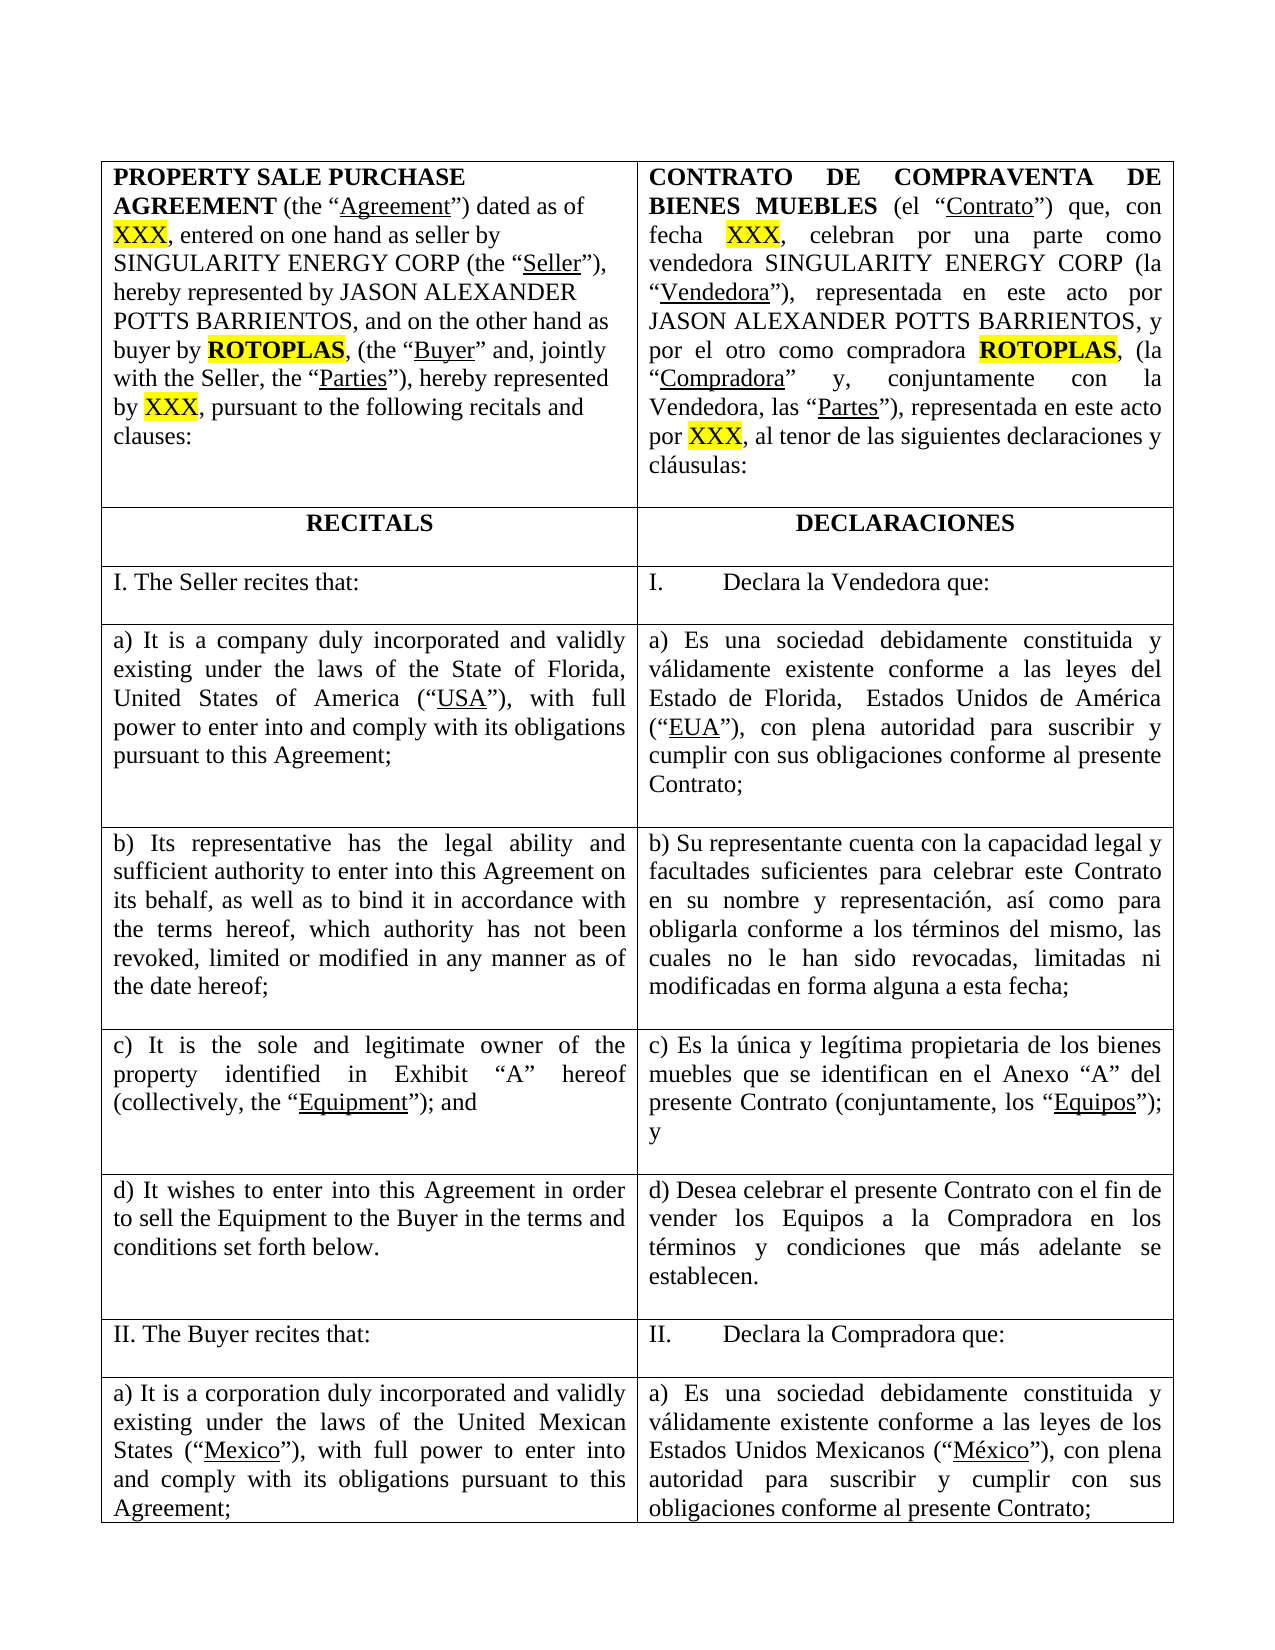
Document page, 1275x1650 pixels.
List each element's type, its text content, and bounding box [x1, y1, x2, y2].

table_cell d) It wishes to enter into this Agreement in order to sell the Equipment to the Buyer in the terms and conditions set forth below. [102, 1175, 637, 1318]
table_header CONTRATO DE COMPRAVENTA DE BIENES MUEBLES (el “Contrato”) que, con fecha XXX, celebran por una parte como vendedora SINGULARITY ENERGY CORP (la “Vendedora”), representada en este acto por JASON ALEXANDER POTTS BARRIENTOS, y por el otro como compradora ROTOPLAS, (la “Compradora” y, conjuntamente con la Vendedora, las “Partes”), representada en este acto por XXX, al tenor de las siguientes declaraciones y cláusulas: [638, 162, 1173, 507]
table_cell Declara la Vendedora que: [638, 567, 1173, 624]
table_cell b) Su representante cuenta con la capacidad legal y facultades suficientes para celebrar este Contrato en su nombre y representación, así como para obligarla conforme a los términos del mismo, las cuales no le han sido revocadas, limitadas ni modificadas en forma alguna a esta fecha; [638, 828, 1173, 1029]
table_cell a) Es una sociedad debidamente constituida y válidamente existente conforme a las leyes del Estado de Florida, Estados Unidos de América (“EUA”), con plena autoridad para suscribir y cumplir con sus obligaciones conforme al presente Contrato; [638, 625, 1173, 827]
table_cell Declara la Compradora que: [638, 1320, 1173, 1377]
table_cell b) Its representative has the legal ability and sufficient authority to enter into this Agreement on its behalf, as well as to bind it in accordance with the terms hereof, which authority has not been revoked, limited or modified in any manner as of the date hereof; [102, 828, 637, 1029]
table_cell II. The Buyer recites that: [102, 1320, 637, 1377]
table_cell DECLARACIONES [638, 508, 1173, 566]
table_cell d) Desea celebrar el presente Contrato con el fin de vender los Equipos a la Compradora en los términos y condiciones que más adelante se establecen. [638, 1175, 1173, 1318]
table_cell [638, 1378, 1173, 1522]
table_cell c) It is the sole and legitimate owner of the property identified in Exhibit “A” hereof (collectively, the “Equipment”); and [102, 1030, 637, 1174]
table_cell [102, 1378, 637, 1522]
table_header PROPERTY SALE PURCHASE AGREEMENT (the “Agreement”) dated as of XXX, entered on one hand as seller by SINGULARITY ENERGY CORP (the “Seller”), hereby represented by JASON ALEXANDER POTTS BARRIENTOS, and on the other hand as buyer by ROTOPLAS, (the “Buyer” and, jointly with the Seller, the “Parties”), hereby represented by XXX, pursuant to the following recitals and clauses: [102, 162, 637, 507]
table_cell RECITALS [102, 508, 637, 566]
table_cell c) Es la única y legítima propietaria de los bienes muebles que se identifican en el Anexo “A” del presente Contrato (conjuntamente, los “Equipos”); y [638, 1030, 1173, 1174]
table_cell a) It is a company duly incorporated and validly existing under the laws of the State of Florida, United States of America (“USA”), with full power to enter into and comply with its obligations pursuant to this Agreement; [102, 625, 637, 827]
table_cell I. The Seller recites that: [102, 567, 637, 624]
